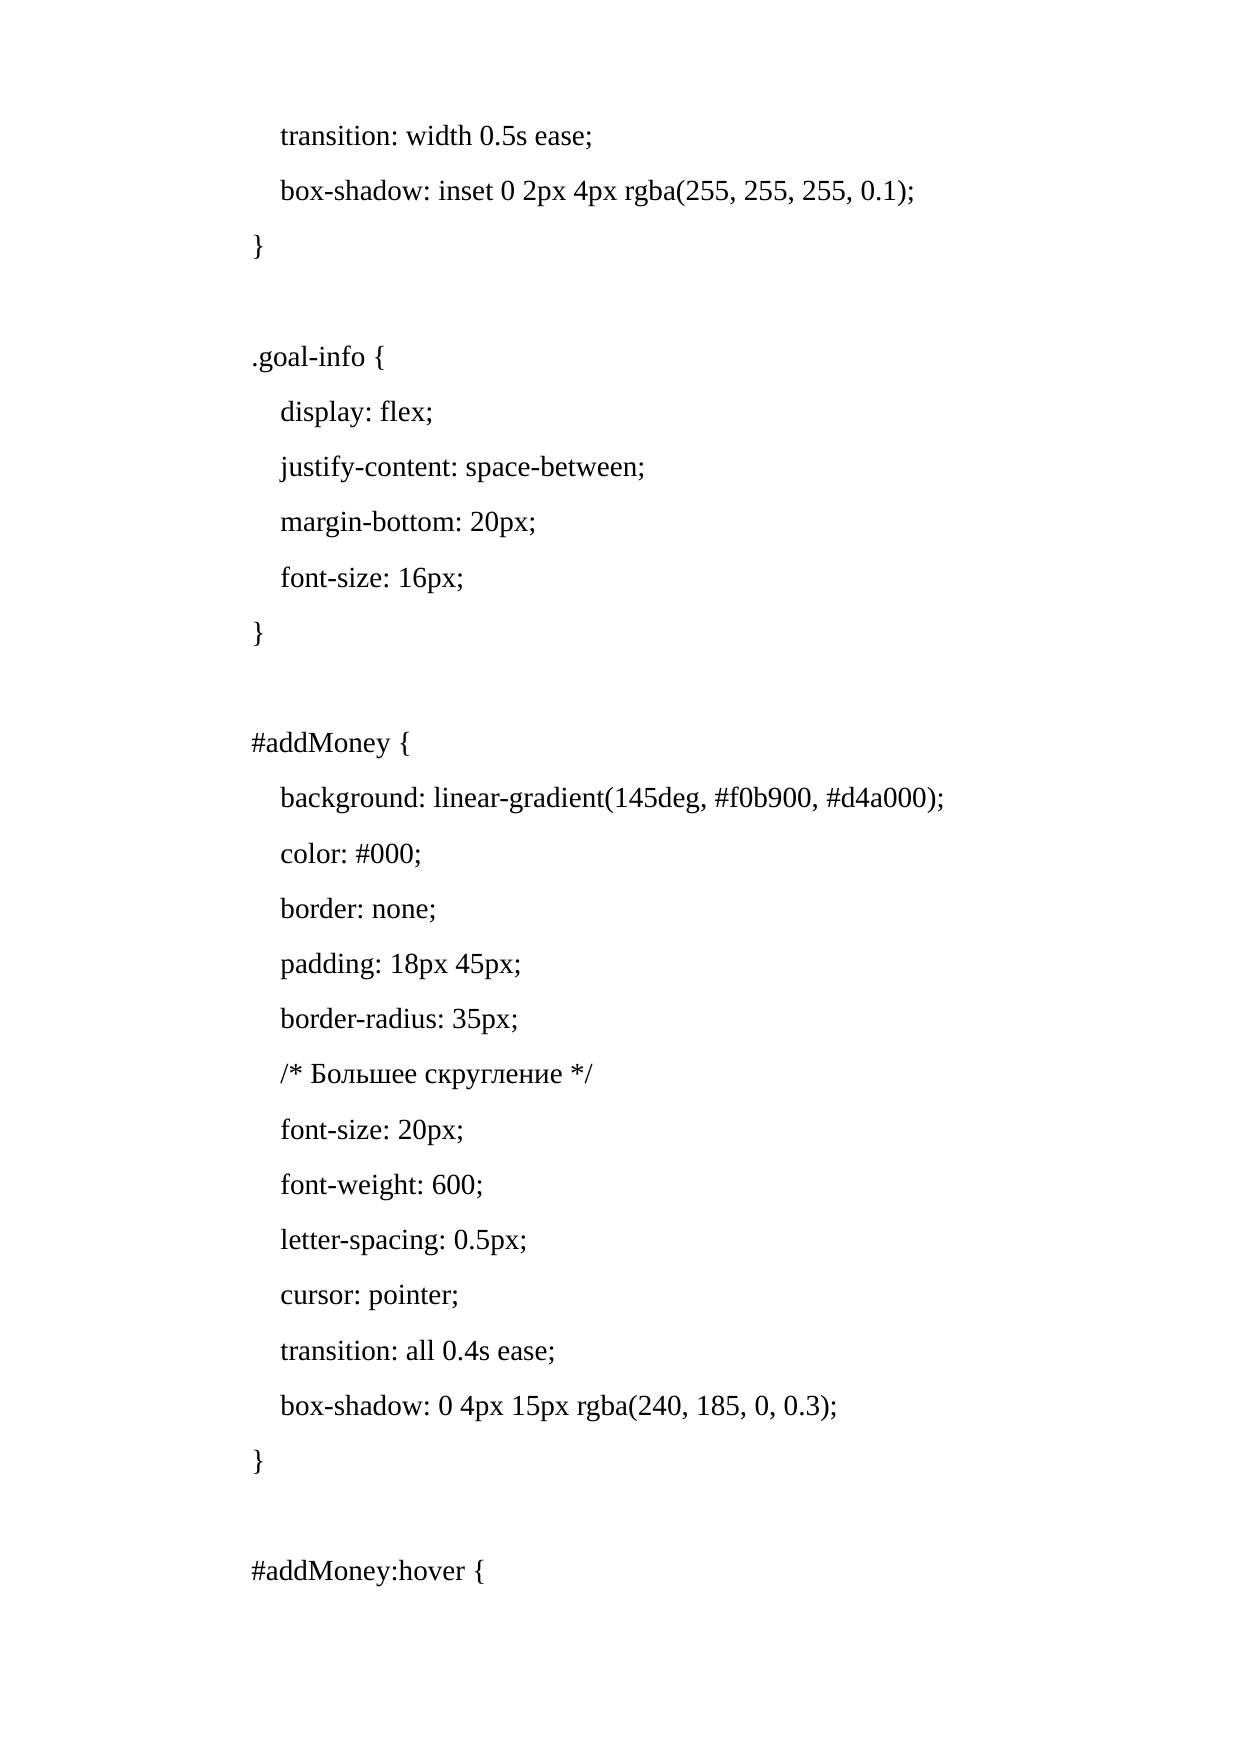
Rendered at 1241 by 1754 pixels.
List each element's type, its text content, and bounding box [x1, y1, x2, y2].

text display: flex; [177, 394, 1152, 428]
text padding: 18px 45px; [177, 946, 1152, 980]
text border-radius: 35px; [177, 1001, 1152, 1035]
text transition: width 0.5s ease; [177, 118, 1152, 152]
text color: #000; [177, 836, 1152, 869]
text #addMoney { [177, 725, 1152, 759]
text .goal-info { [177, 339, 1152, 372]
text font-size: 16px; [177, 560, 1152, 593]
text cursor: pointer; [177, 1277, 1152, 1311]
text } [177, 615, 1152, 648]
text } [177, 228, 1152, 262]
text font-weight: 600; [177, 1167, 1152, 1201]
text #addMoney:hover { [177, 1553, 1152, 1587]
text /* Большее скругление */ [177, 1057, 1152, 1090]
text font-size: 20px; [177, 1112, 1152, 1145]
text box-shadow: inset 0 2px 4px rgba(255, 255, 255, 0.1); [177, 173, 1152, 207]
text border: none; [177, 891, 1152, 924]
text transition: all 0.4s ease; [177, 1333, 1152, 1366]
text background: linear-gradient(145deg, #f0b900, #d4a000); [177, 781, 1152, 814]
text margin-bottom: 20px; [177, 504, 1152, 538]
text letter-spacing: 0.5px; [177, 1222, 1152, 1256]
text box-shadow: 0 4px 15px rgba(240, 185, 0, 0.3); [177, 1388, 1152, 1421]
text } [177, 1443, 1152, 1477]
text justify-content: space-between; [177, 449, 1152, 483]
